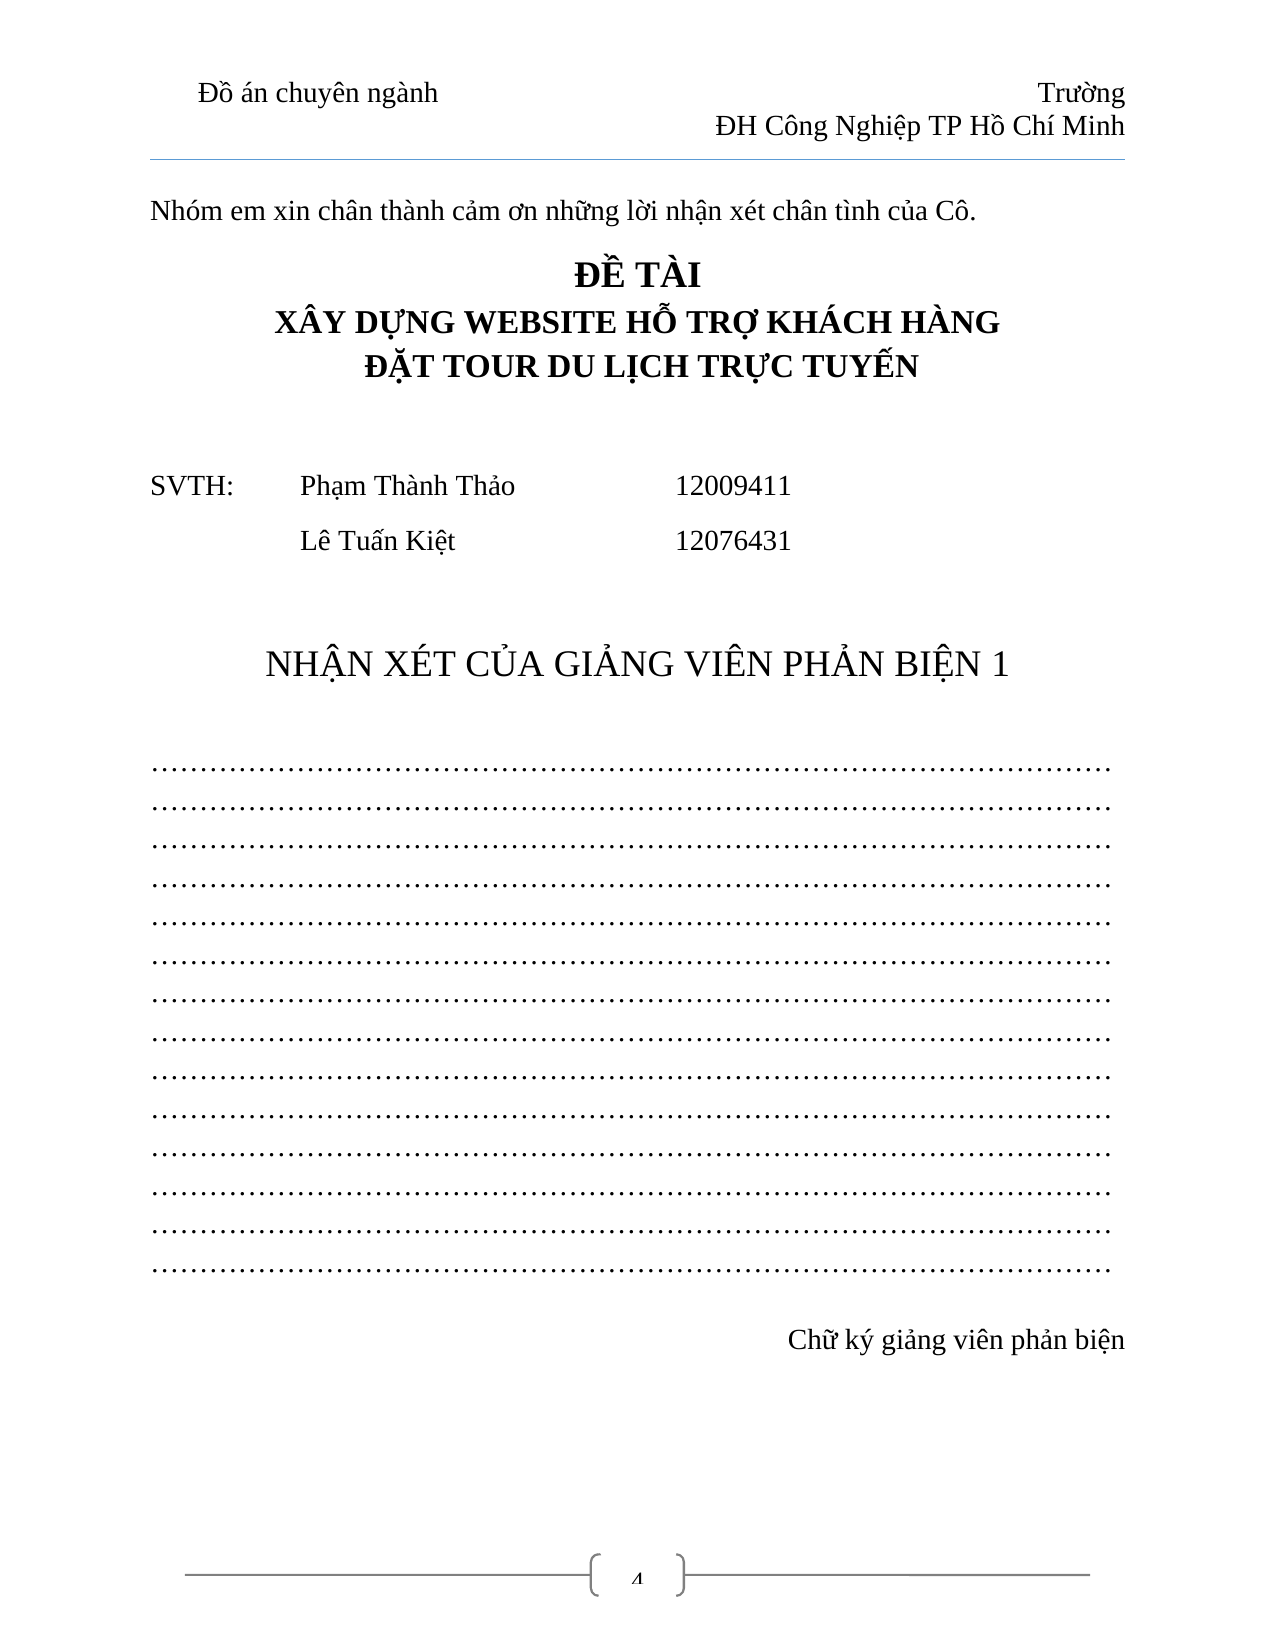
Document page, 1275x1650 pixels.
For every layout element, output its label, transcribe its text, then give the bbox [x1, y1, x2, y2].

text Lê Tuấn Kiệt 12076431 [150, 523, 1125, 557]
text Chữ ký giảng viên phản biện [150, 1322, 1125, 1356]
text ĐỀ TÀI [150, 253, 1125, 296]
subtitle NHẬN XÉT CỦA GIẢNG VIÊN PHẢN BIỆN 1 [150, 642, 1125, 685]
text ĐẶT TOUR DU LỊCH TRỰC TUYẾN [150, 346, 1125, 385]
text ……………………………………………………………………………………………………………………………………………………………………………… [150, 1207, 1125, 1279]
text SVTH: Phạm Thành Thảo 12009411 [150, 468, 1125, 501]
text ……………………………………………………………………………………………………………………………………………………………………………………………………………………………………………………………………………………………………………………………………………………………………………………………………………………………………………………………………………………………………………………………………………………………………………………………………………………………………………………………………………………………………………………………………………………………………………………………………………………………………………………………………………………………………………………………………………………………………………………………………………………………………………………………………………………………… [150, 744, 1125, 1202]
text XÂY DỰNG WEBSITE HỖ TRỢ KHÁCH HÀNG [150, 302, 1125, 341]
text Nhóm em xin chân thành cảm ơn những lời nhận xét chân tình của Cô. [150, 193, 1125, 227]
